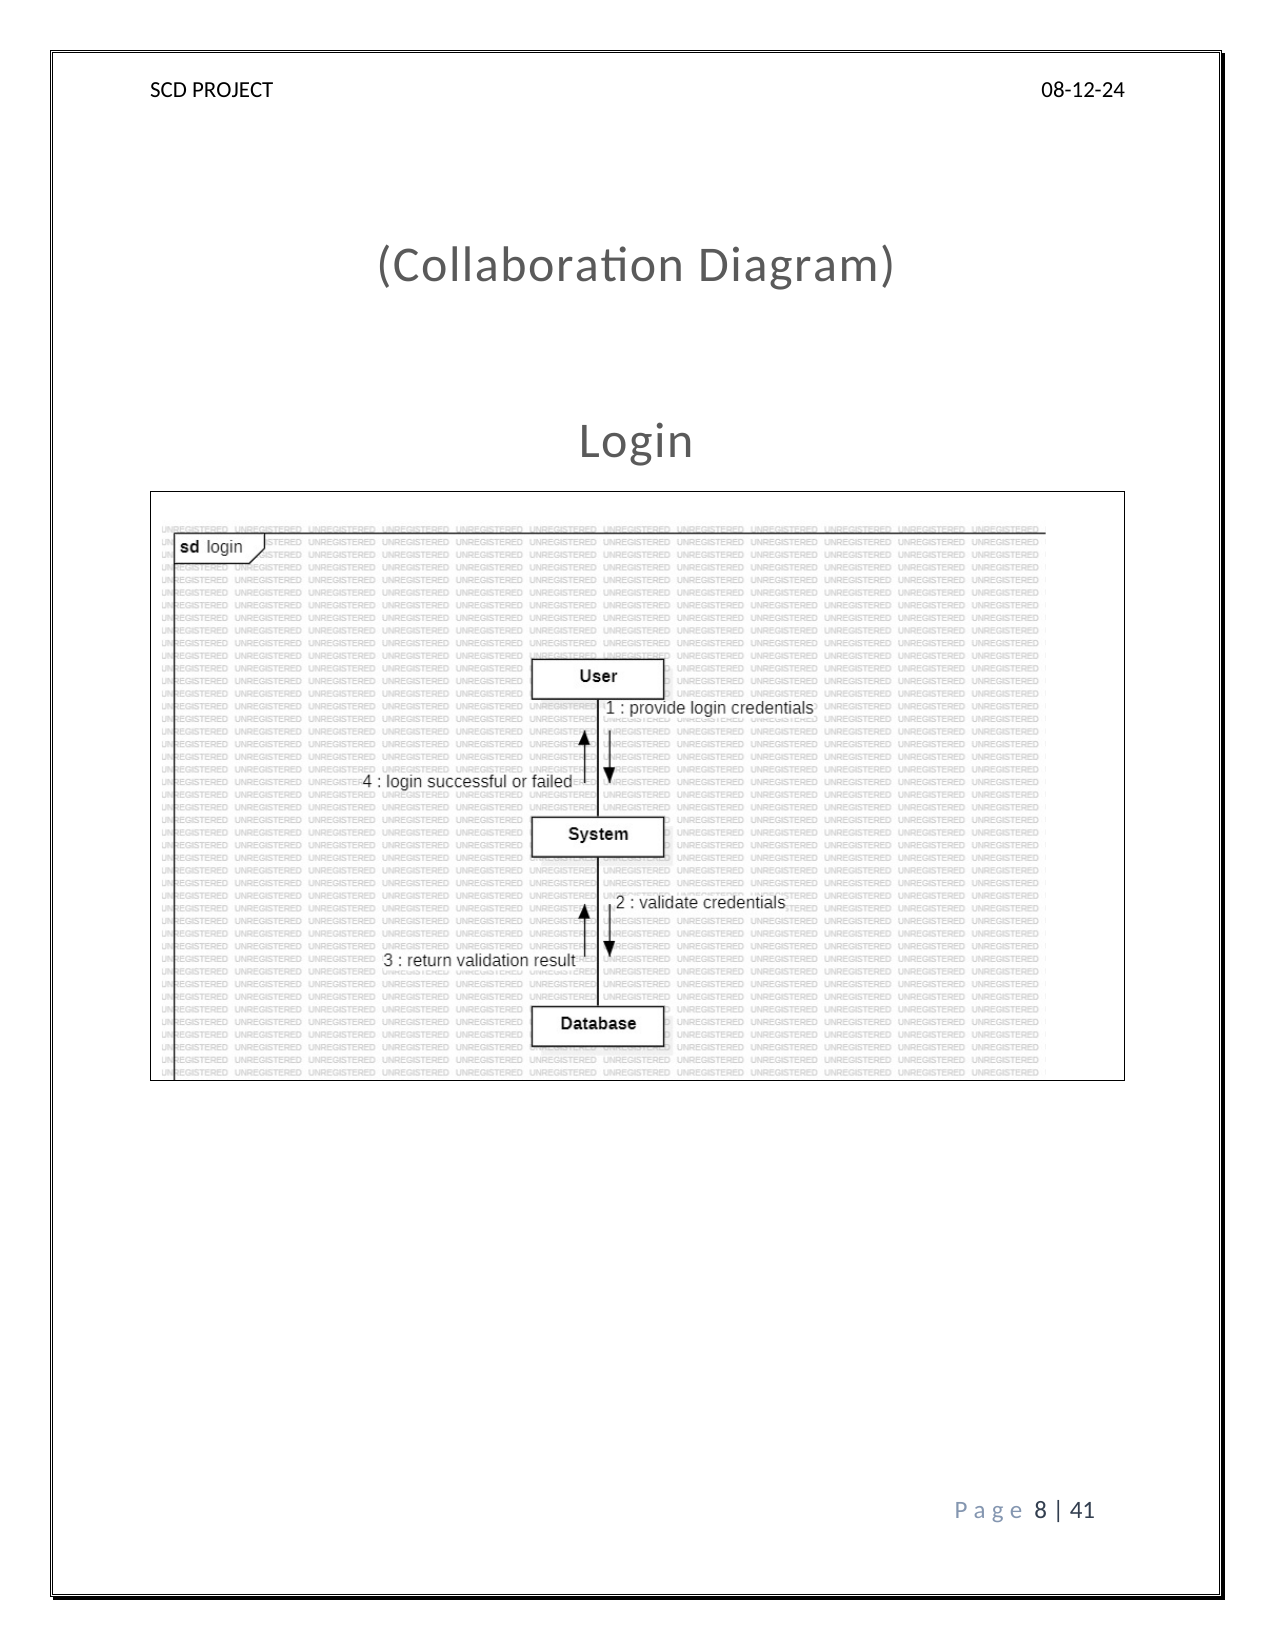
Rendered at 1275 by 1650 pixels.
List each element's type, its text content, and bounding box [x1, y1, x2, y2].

picture [161, 520, 1046, 1080]
subtitle (Collaboration Diagram) [150, 232, 1122, 293]
subtitle Login [150, 409, 1122, 470]
table_header [151, 492, 1124, 1080]
